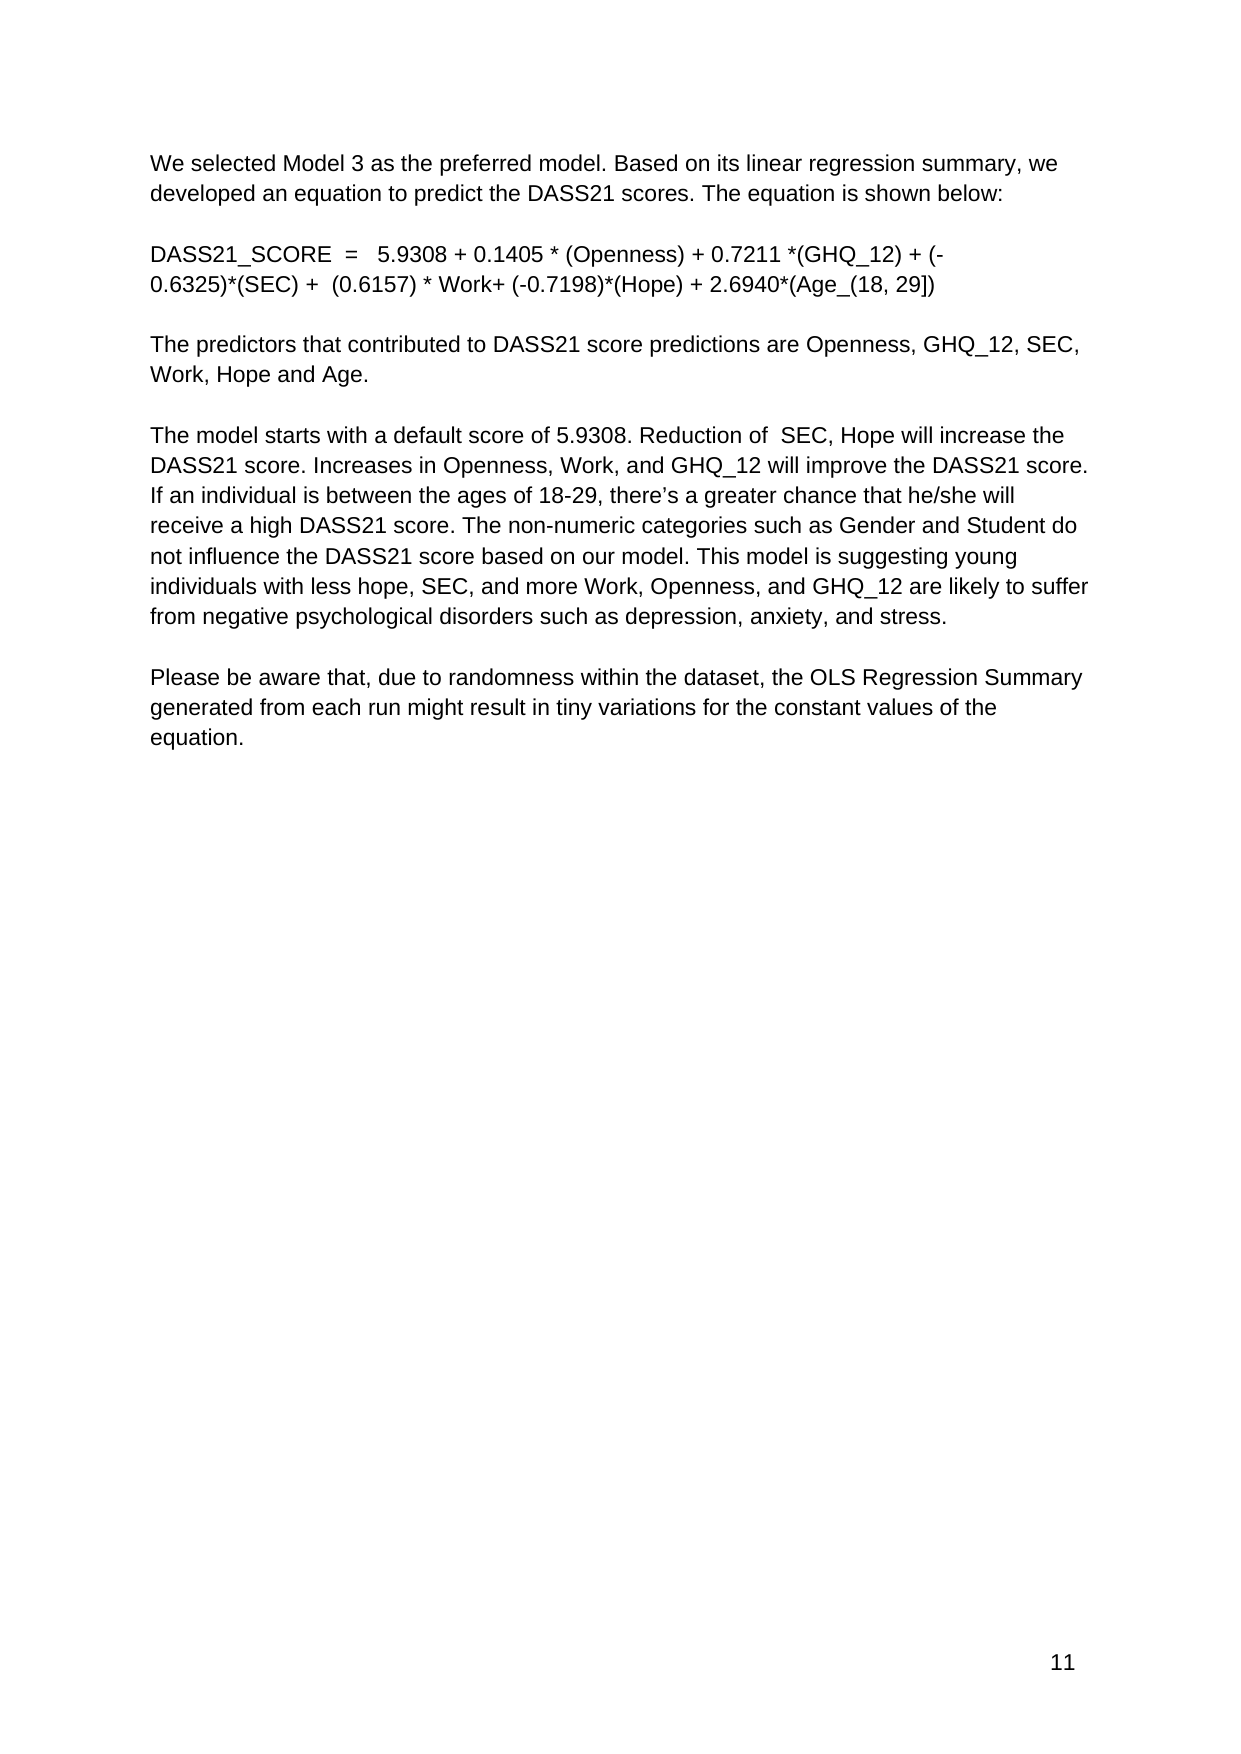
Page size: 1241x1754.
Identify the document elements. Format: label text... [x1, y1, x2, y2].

text We selected Model 3 as the preferred model. Based on its linear regression summary, we developed an equation to predict the DASS21 scores. The equation is shown below: [150, 150, 1090, 207]
text DASS21_SCORE = 5.9308 + 0.1405 * (Openness) + 0.7211 *(GHQ_12) + (-0.6325)*(SEC) + (0.6157) * Work+ (-0.7198)*(Hope) + 2.6940*(Age_(18, 29]) [150, 241, 1090, 297]
text The predictors that contributed to DASS21 score predictions are Openness, GHQ_12, SEC, Work, Hope and Age. [150, 331, 1090, 388]
text The model starts with a default score of 5.9308. Reduction of SEC, Hope will increase the DASS21 score. Increases in Openness, Work, and GHQ_12 will improve the DASS21 score. If an individual is between the ages of 18-29, there’s a greater chance that he/she will receive a high DASS21 score. The non-numeric categories such as Gender and Student do not influence the DASS21 score based on our model. This model is suggesting young individuals with less hope, SEC, and more Work, Openness, and GHQ_12 are likely to suffer from negative psychological disorders such as depression, anxiety, and stress. [150, 422, 1090, 629]
text Please be aware that, due to randomness within the dataset, the OLS Regression Summary generated from each run might result in tiny variations for the constant values of the equation. [150, 663, 1090, 750]
